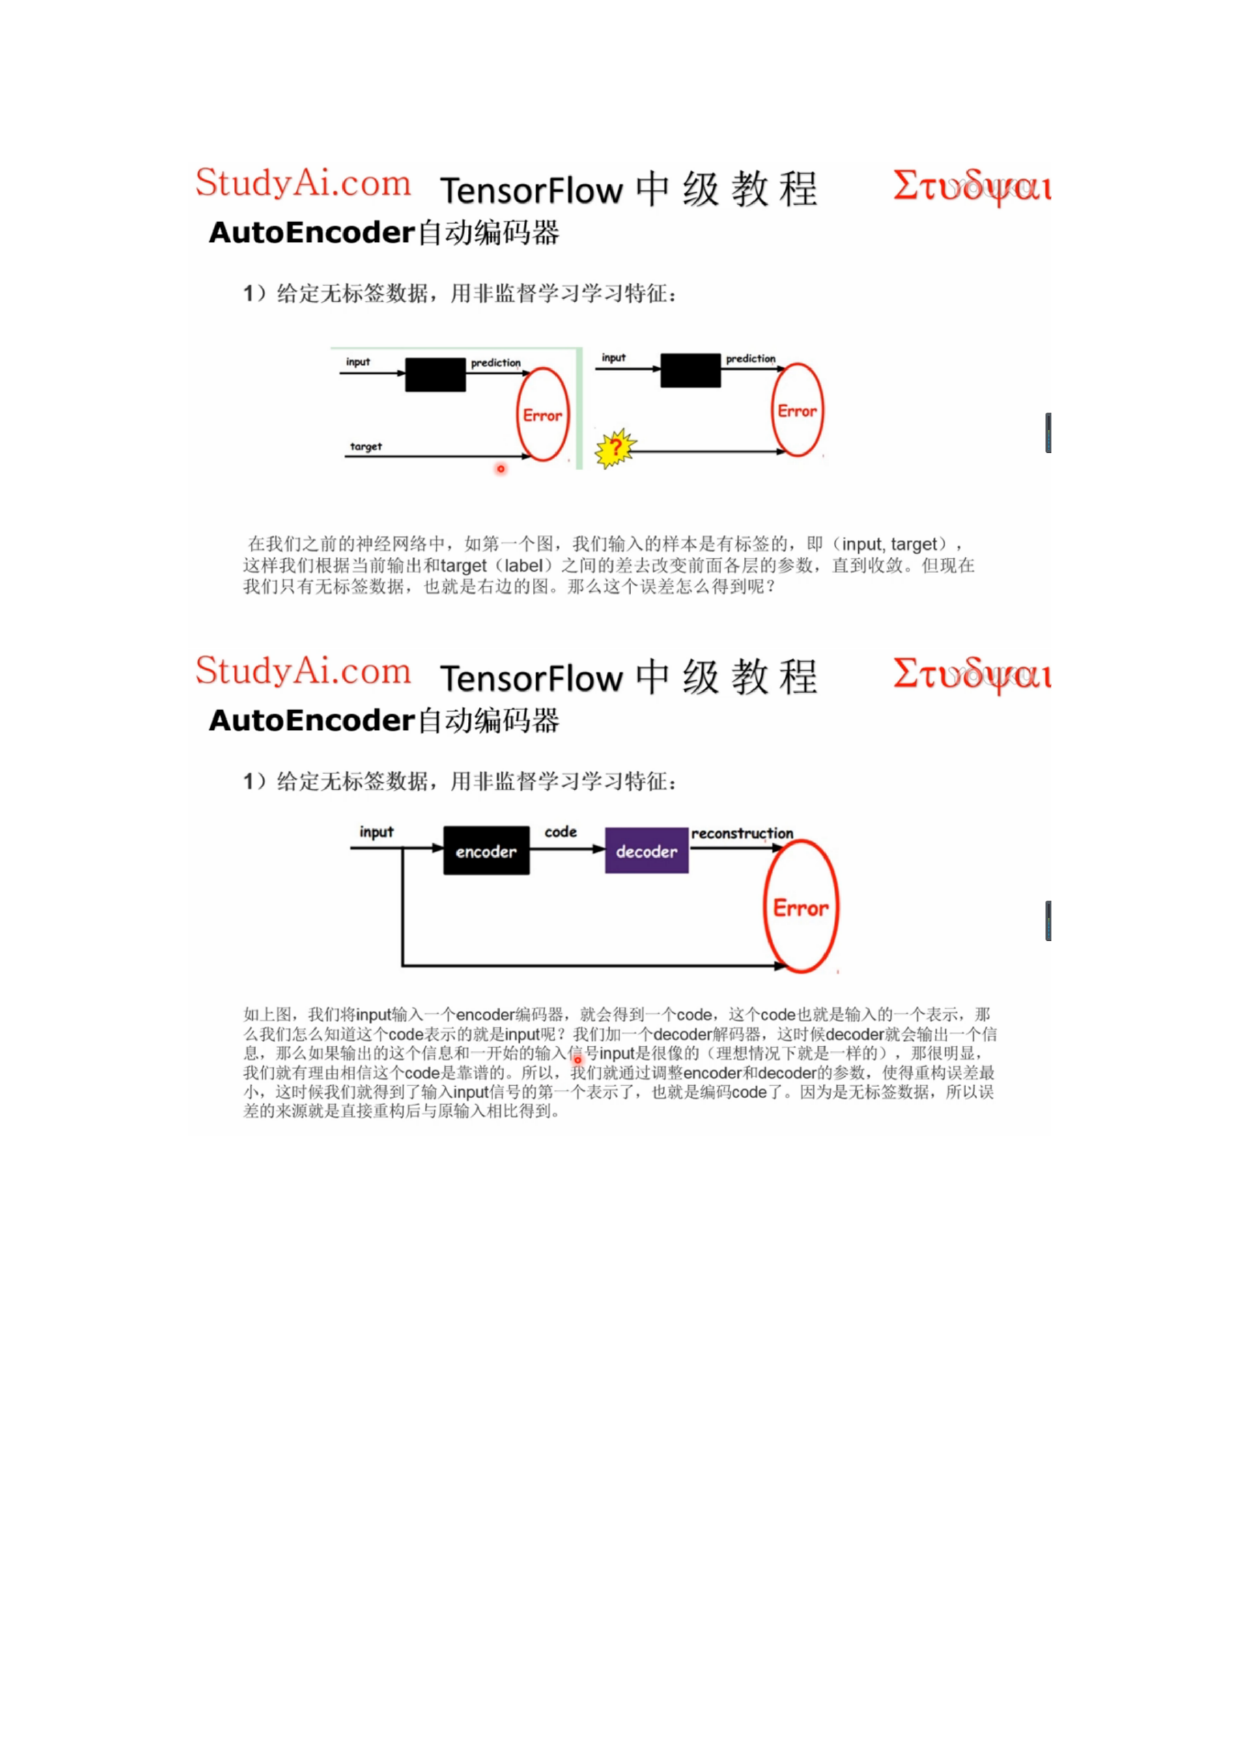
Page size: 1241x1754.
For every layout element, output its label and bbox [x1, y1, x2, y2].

picture [187, 162, 1052, 648]
picture [187, 649, 1052, 1136]
